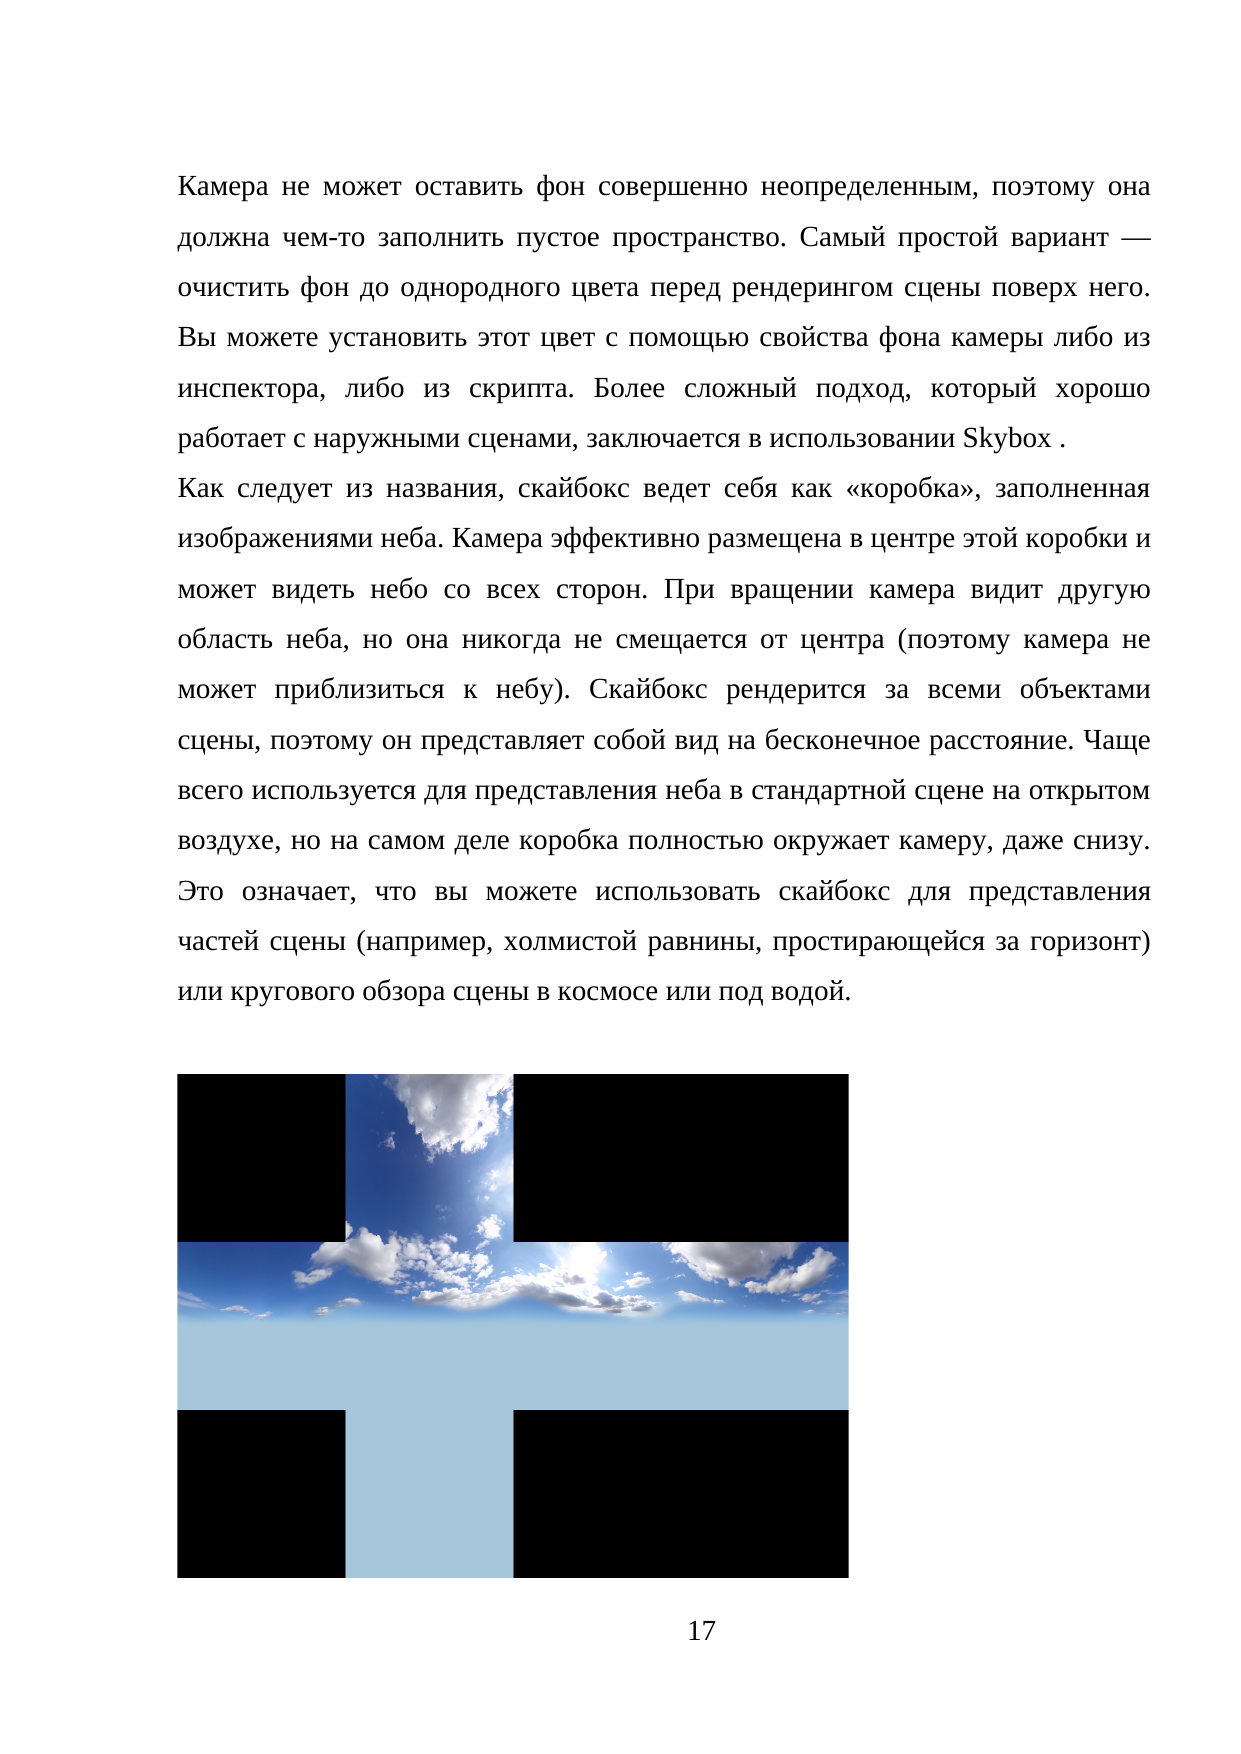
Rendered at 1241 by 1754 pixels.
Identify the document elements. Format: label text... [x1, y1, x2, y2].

text Как следует из названия, скайбокс ведет себя как «коробка», заполненная изображениями неба. Камера эффективно размещена в центре этой коробки и может видеть небо со всех сторон. При вращении камера видит другую область неба, но она никогда не смещается от центра (поэтому камера не может приблизиться к небу). Скайбокс рендерится за всеми объектами сцены, поэтому он представляет собой вид на бесконечное расстояние. Чаще всего используется для представления неба в стандартной сцене на открытом воздухе, но на самом деле коробка полностью окружает камеру, даже снизу. Это означает, что вы можете использовать скайбокс для представления частей сцены (например, холмистой равнины, простирающейся за горизонт) или кругового обзора сцены в космосе или под водой. [177, 470, 1152, 1007]
picture [177, 1074, 849, 1578]
text Камера не может оставить фон совершенно неопределенным, поэтому она должна чем-то заполнить пустое пространство. Самый простой вариант — очистить фон до однородного цвета перед рендерингом сцены поверх него. Вы можете установить этот цвет с помощью свойства фона камеры либо из инспектора, либо из скрипта. Более сложный подход, который хорошо работает с наружными сценами, заключается в использовании Skybox . [177, 168, 1152, 453]
